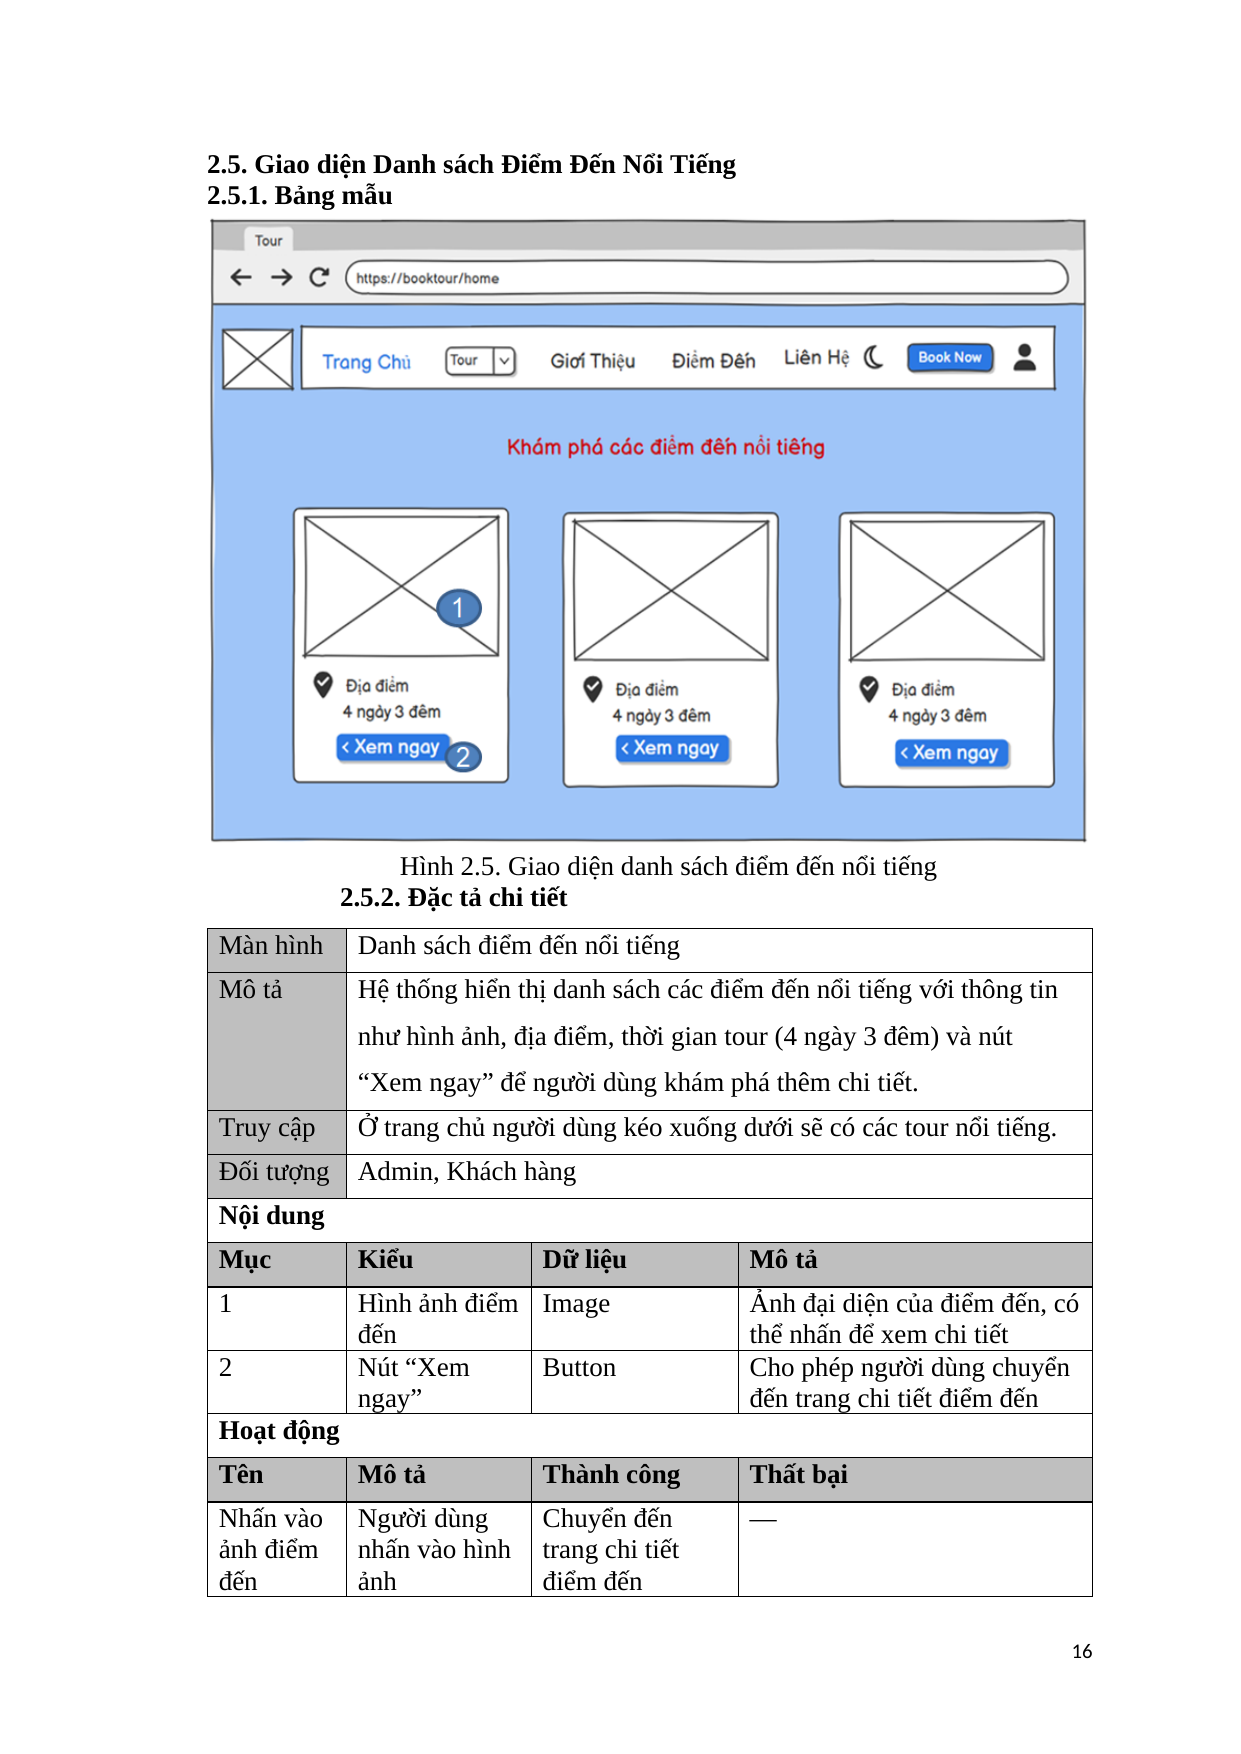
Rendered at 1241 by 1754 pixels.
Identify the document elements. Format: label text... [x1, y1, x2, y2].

table_cell Image [532, 1288, 738, 1350]
table_cell — [739, 1503, 1092, 1596]
picture [206, 210, 1101, 851]
table_header Màn hình [208, 929, 346, 972]
table_cell Người dùng nhấn vào hình ảnh [347, 1503, 531, 1596]
table_cell Tên [208, 1458, 346, 1501]
table_cell Mô tả [739, 1243, 1092, 1286]
table_cell Ảnh đại diện của điểm đến, có thể nhấn để xem chi tiết [739, 1288, 1092, 1350]
table_cell Kiểu [347, 1243, 531, 1286]
table_cell Dữ liệu [532, 1243, 738, 1286]
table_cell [532, 1503, 738, 1596]
text 2.5.2. Đặc tả chi tiết [340, 881, 1092, 912]
table_cell Hình ảnh điểm đến [347, 1288, 531, 1350]
table_cell Truy cập [208, 1111, 346, 1154]
table_cell Hoạt động [208, 1414, 1092, 1457]
table_cell Mục [208, 1243, 346, 1286]
table_cell Button [532, 1351, 738, 1413]
table_cell Thất bại [739, 1458, 1092, 1501]
text 2.5.1. Bảng mẫu [207, 179, 1092, 210]
table_cell Cho phép người dùng chuyển đến trang chi tiết điểm đến [739, 1351, 1092, 1413]
table_cell Thành công [532, 1458, 738, 1501]
table_header Danh sách điểm đến nổi tiếng [347, 929, 1092, 972]
table_cell Mô tả [208, 973, 346, 1110]
table_cell Nội dung [208, 1199, 1092, 1242]
table_cell Admin, Khách hàng [347, 1155, 1092, 1198]
table_cell Ở trang chủ người dùng kéo xuống dưới sẽ có các tour nổi tiếng. [347, 1111, 1092, 1154]
table_cell 2 [208, 1351, 346, 1413]
table_cell 1 [208, 1288, 346, 1350]
table_cell Hệ thống hiển thị danh sách các điểm đến nổi tiếng với thông tin như hình ảnh, địa điểm, thời gian tour (4 ngày 3 đêm) và nút “Xem ngay” để người dùng khám phá thêm chi tiết. [347, 973, 1092, 1110]
table_cell Mô tả [347, 1458, 531, 1501]
table_cell Nút “Xem ngay” [347, 1351, 531, 1413]
text 2.5. Giao diện Danh sách Điểm Đến Nổi Tiếng [207, 148, 1092, 179]
table_cell Nhấn vào ảnh điểm đến [208, 1503, 346, 1596]
text Hình 2.5. Giao diện danh sách điểm đến nổi tiếng [244, 851, 1092, 881]
table_cell Đối tượng [208, 1155, 346, 1198]
